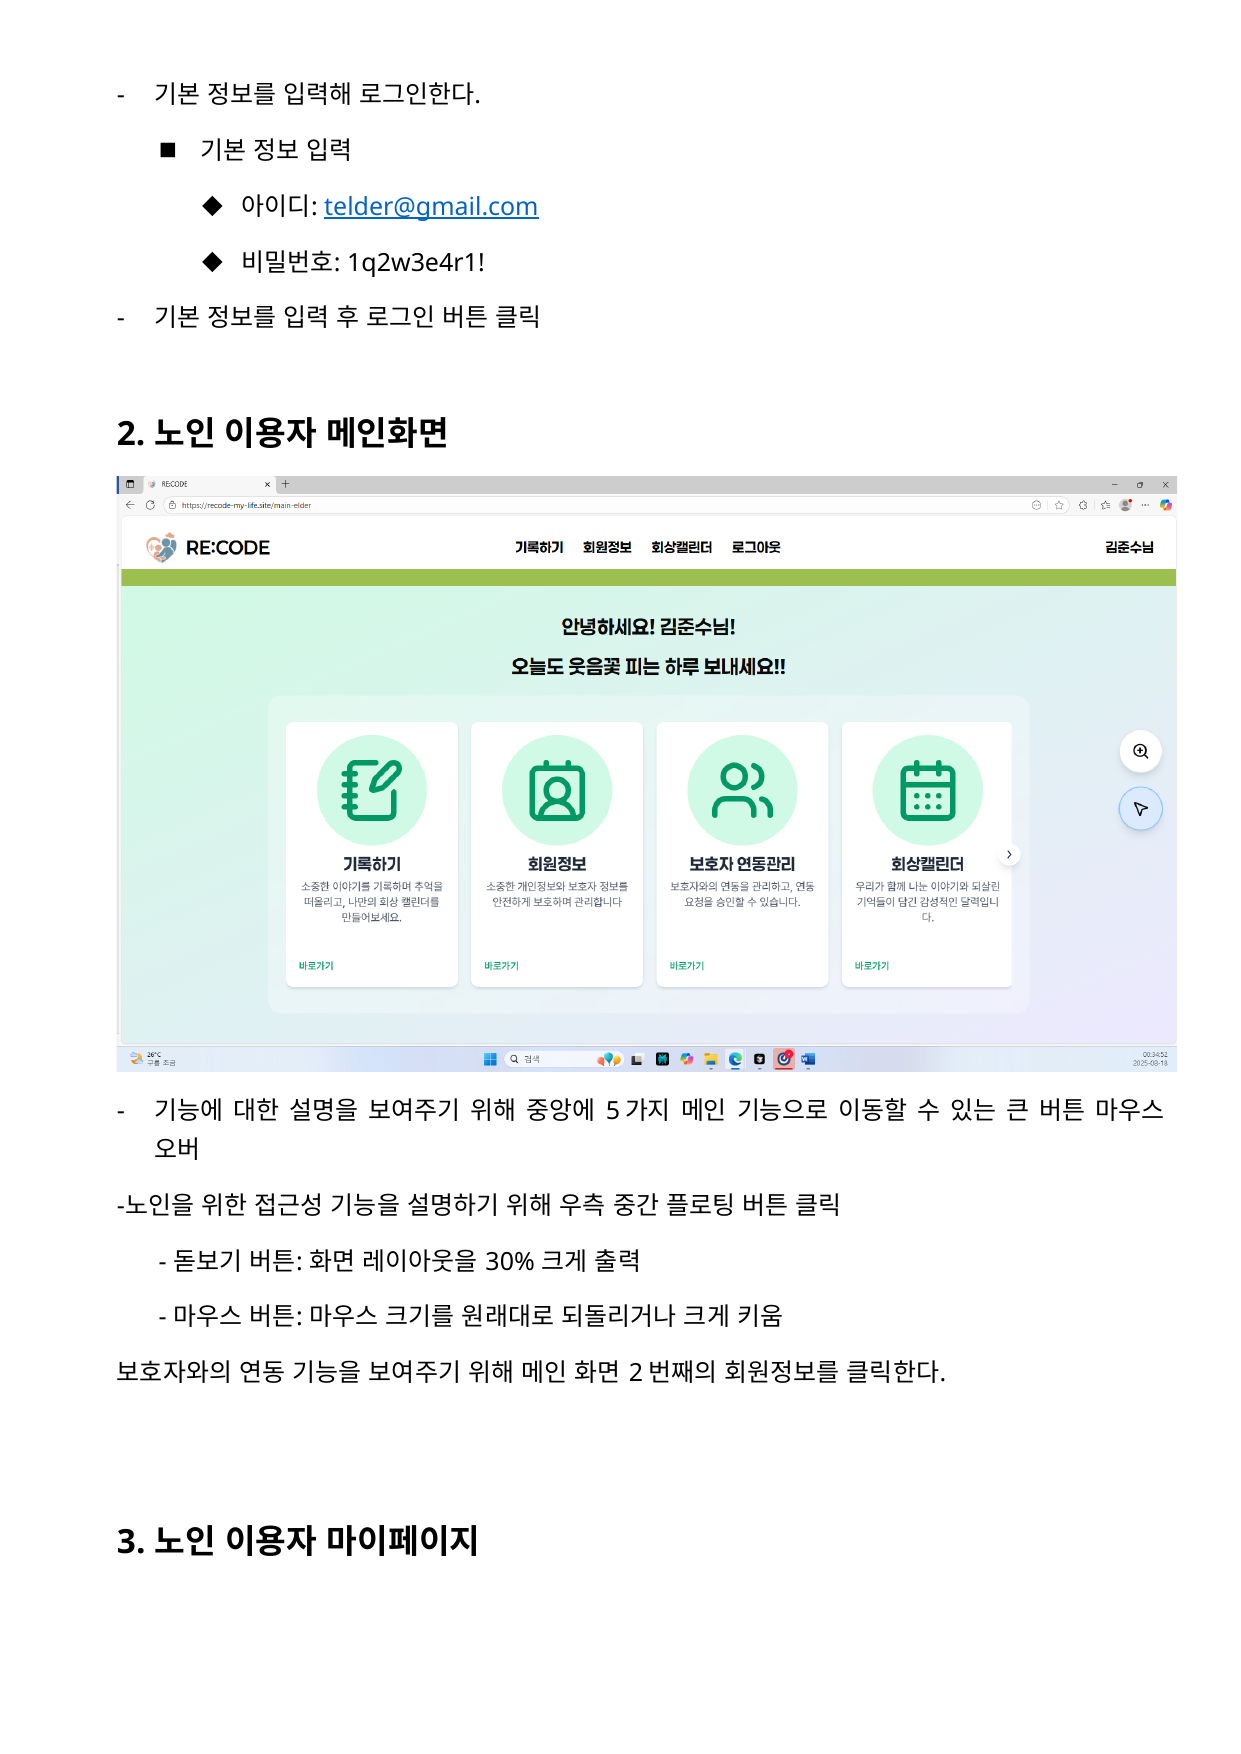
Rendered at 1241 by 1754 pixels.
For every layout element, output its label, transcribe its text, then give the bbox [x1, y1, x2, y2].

list 기본 정보를 입력해 로그인한다. [117, 75, 1165, 111]
text -노인을 위한 접근성 기능을 설명하기 위해 우측 중간 플로팅 버튼 클릭 [117, 1185, 1165, 1221]
text - 마우스 버튼: 마우스 크기를 원래대로 되돌리거나 크게 키움 [117, 1297, 1165, 1333]
text 보호자와의 연동 기능을 보여주기 위해 메인 화면 2번째의 회원정보를 클릭한다. [117, 1352, 1165, 1389]
list 기본 정보를 입력 후 로그인 버튼 클릭 [117, 298, 1165, 334]
list 비밀번호: 1q2w3e4r1! [200, 242, 1165, 278]
list 아이디: telder@gmail.com [200, 186, 1165, 223]
list 기능에 대한 설명을 보여주기 위해 중앙에 5가지 메인 기능으로 이동할 수 있는 큰 버튼 마우스 오버 [117, 1090, 1165, 1166]
list 노인 이용자 마이페이지 [117, 1515, 1165, 1563]
list 기본 정보 입력 [158, 131, 1165, 167]
picture [116, 476, 1178, 1072]
list 노인 이용자 메인화면 [117, 407, 1165, 456]
text - 돋보기 버튼: 화면 레이아웃을 30% 크게 출력 [117, 1241, 1165, 1277]
